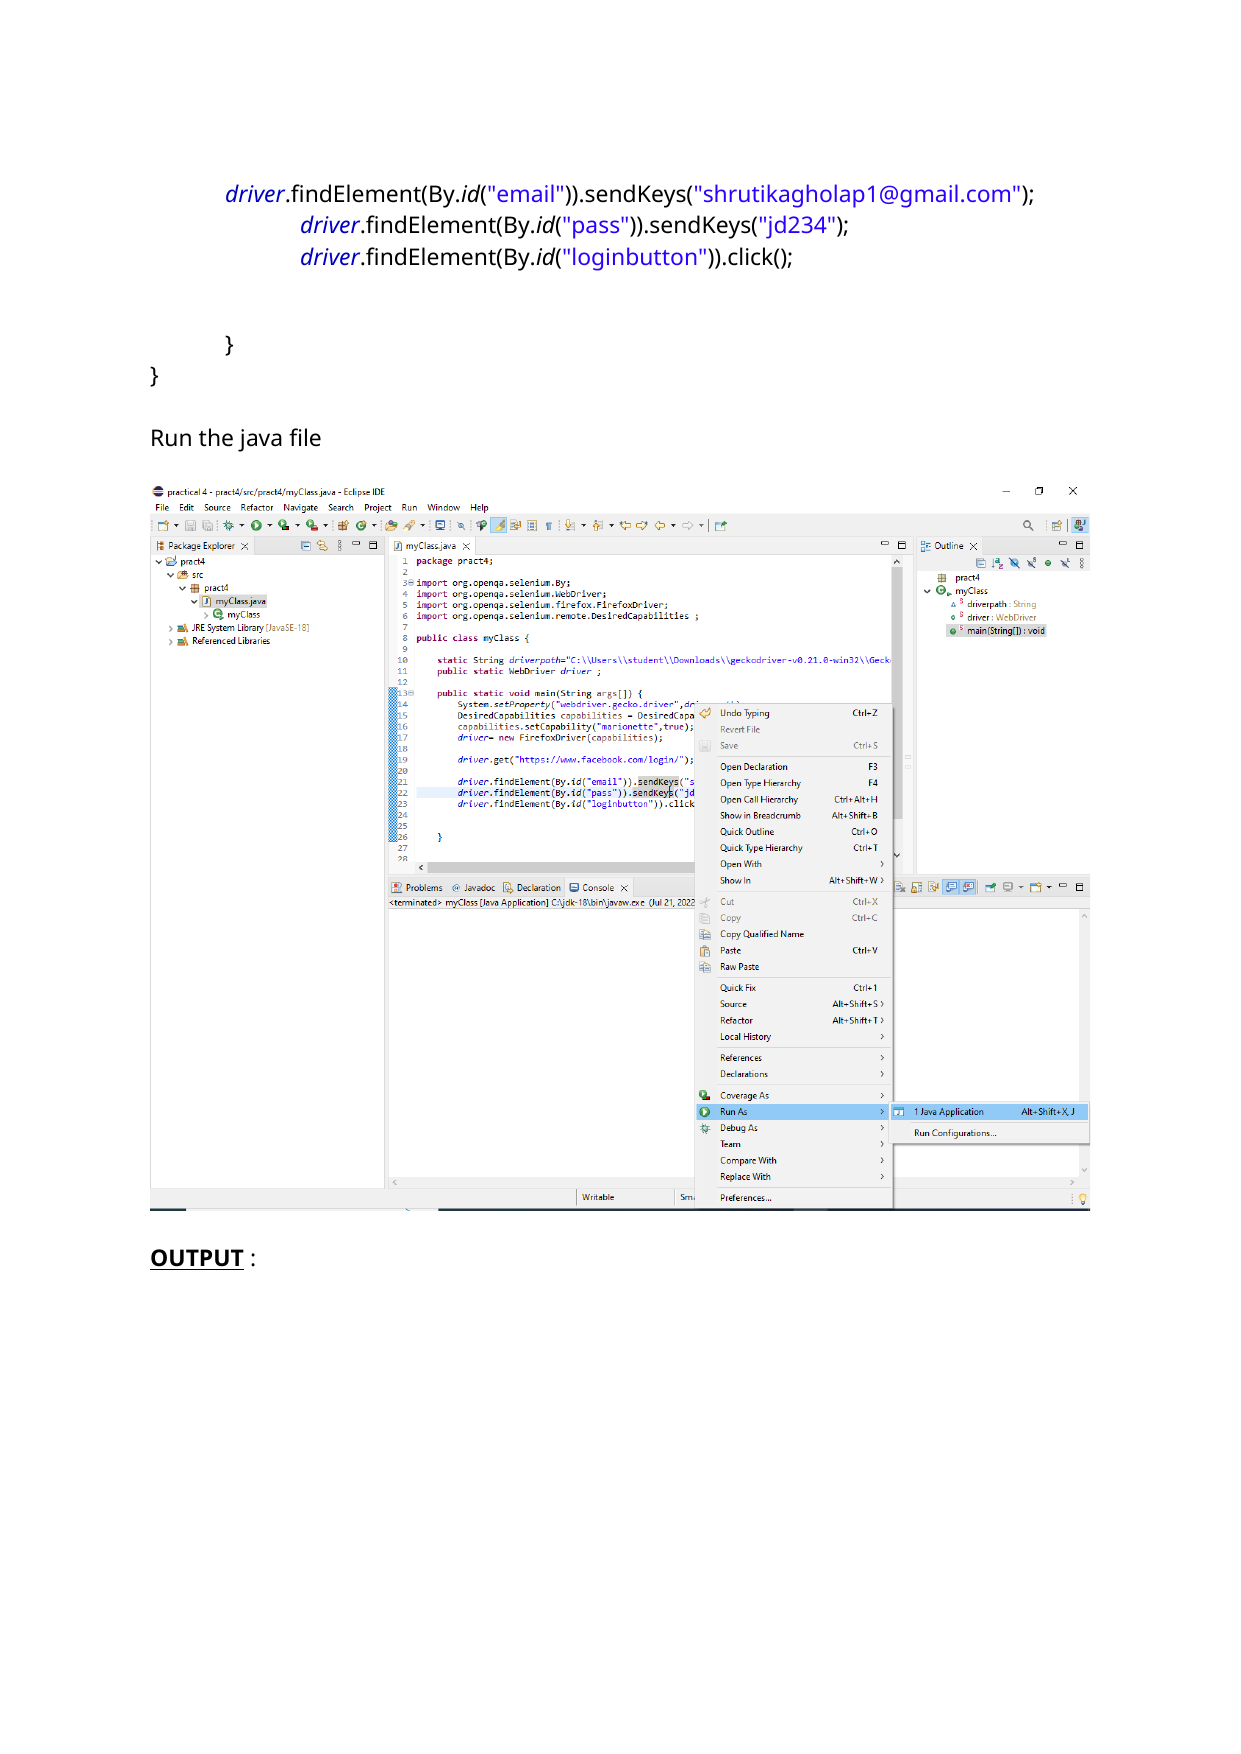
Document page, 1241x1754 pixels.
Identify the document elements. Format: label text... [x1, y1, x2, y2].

picture [150, 484, 1091, 1211]
text } [150, 328, 1090, 359]
text Run the java file [150, 422, 1090, 453]
text driver.findElement(By.id("loginbutton")).click(); [150, 241, 1090, 272]
text driver.findElement(By.id("pass")).sendKeys("jd234"); [150, 209, 1090, 241]
text } [150, 359, 1090, 390]
text driver.findElement(By.id("email")).sendKeys("shrutikagholap1@gmail.com"); [150, 150, 1090, 209]
text OUTPUT : [150, 1242, 1090, 1273]
